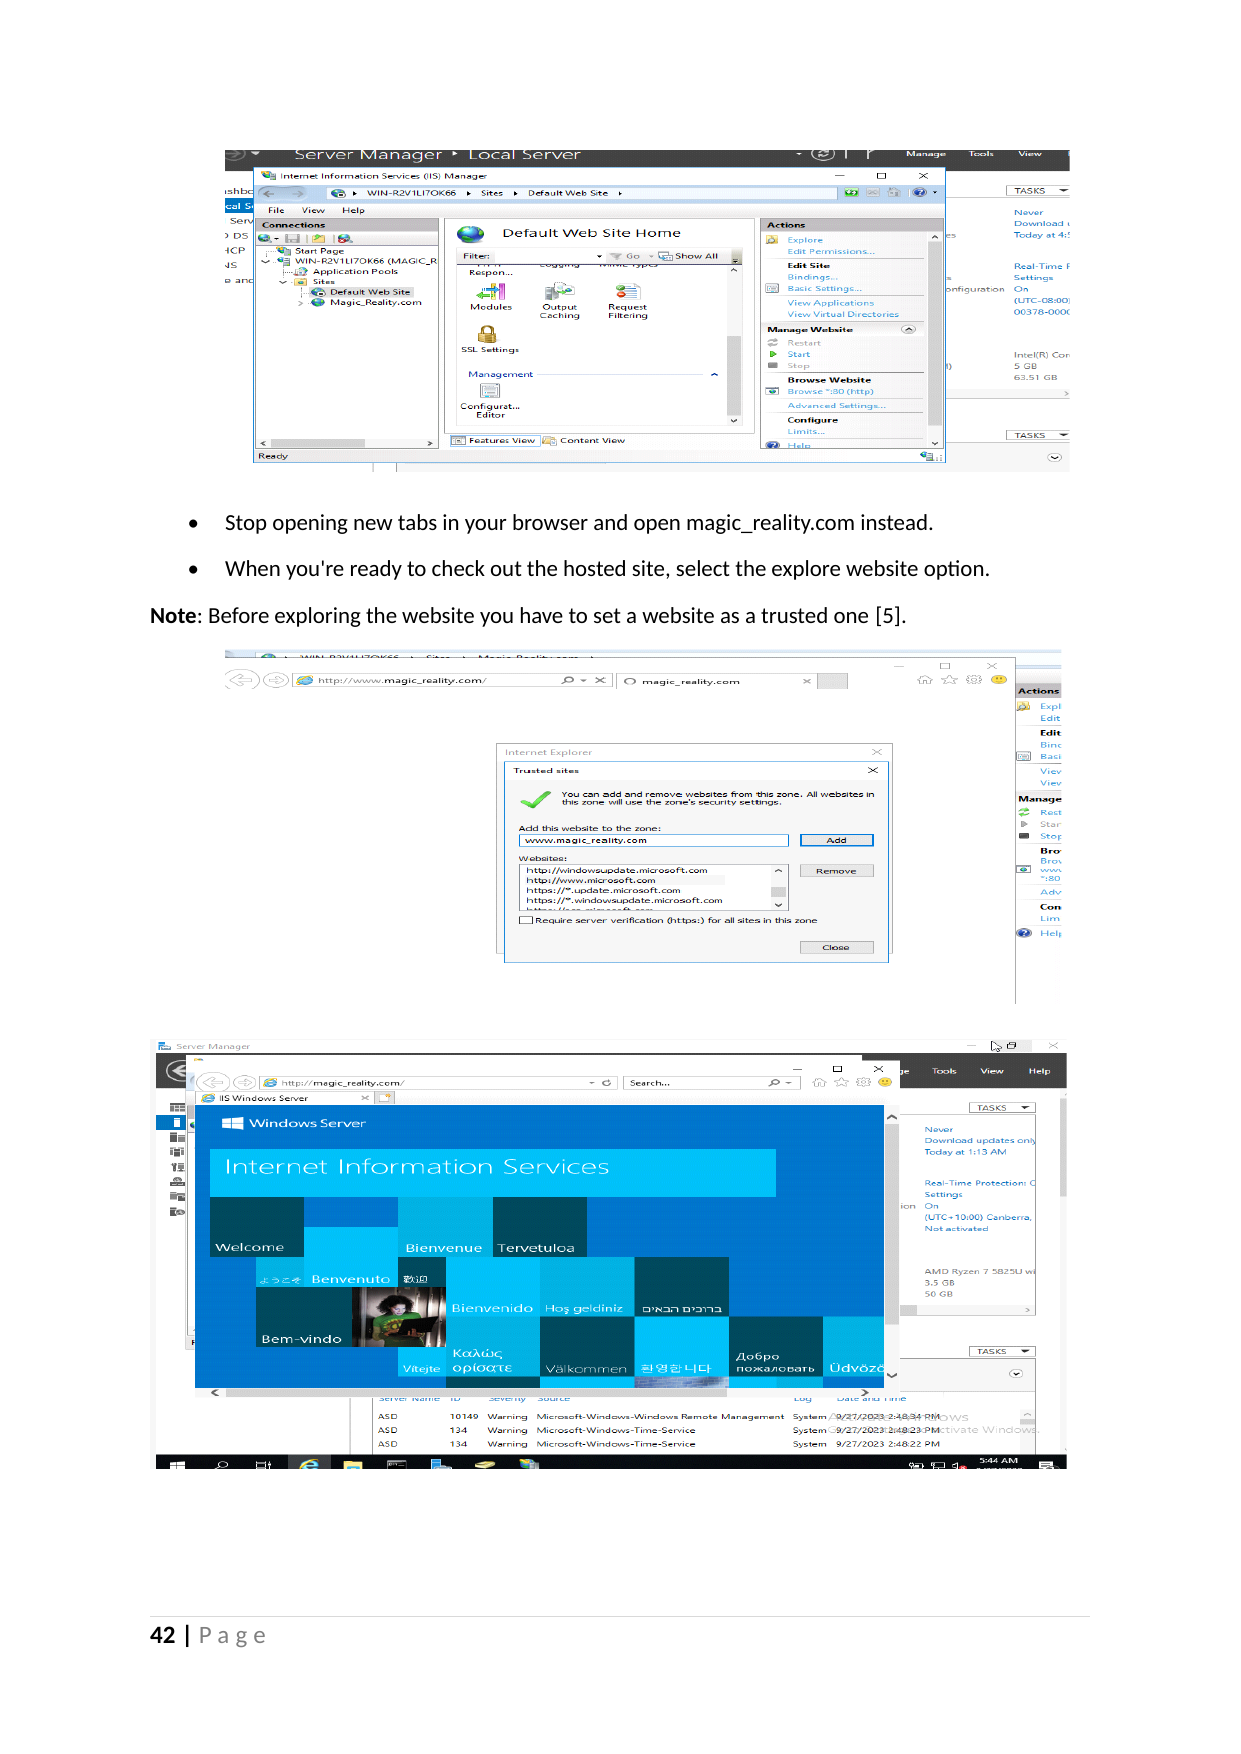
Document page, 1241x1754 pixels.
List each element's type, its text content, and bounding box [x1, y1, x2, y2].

list When you're ready to check out the hosted site, select the explore website option. [187, 554, 1090, 582]
picture [225, 150, 1070, 472]
picture [150, 1039, 1067, 1469]
picture [225, 648, 1062, 1004]
list Stop opening new tabs in your browser and open magic_reality.com instead. [187, 508, 1090, 536]
text Note: Before exploring the website you have to set a website as a trusted one. [150, 601, 1090, 629]
